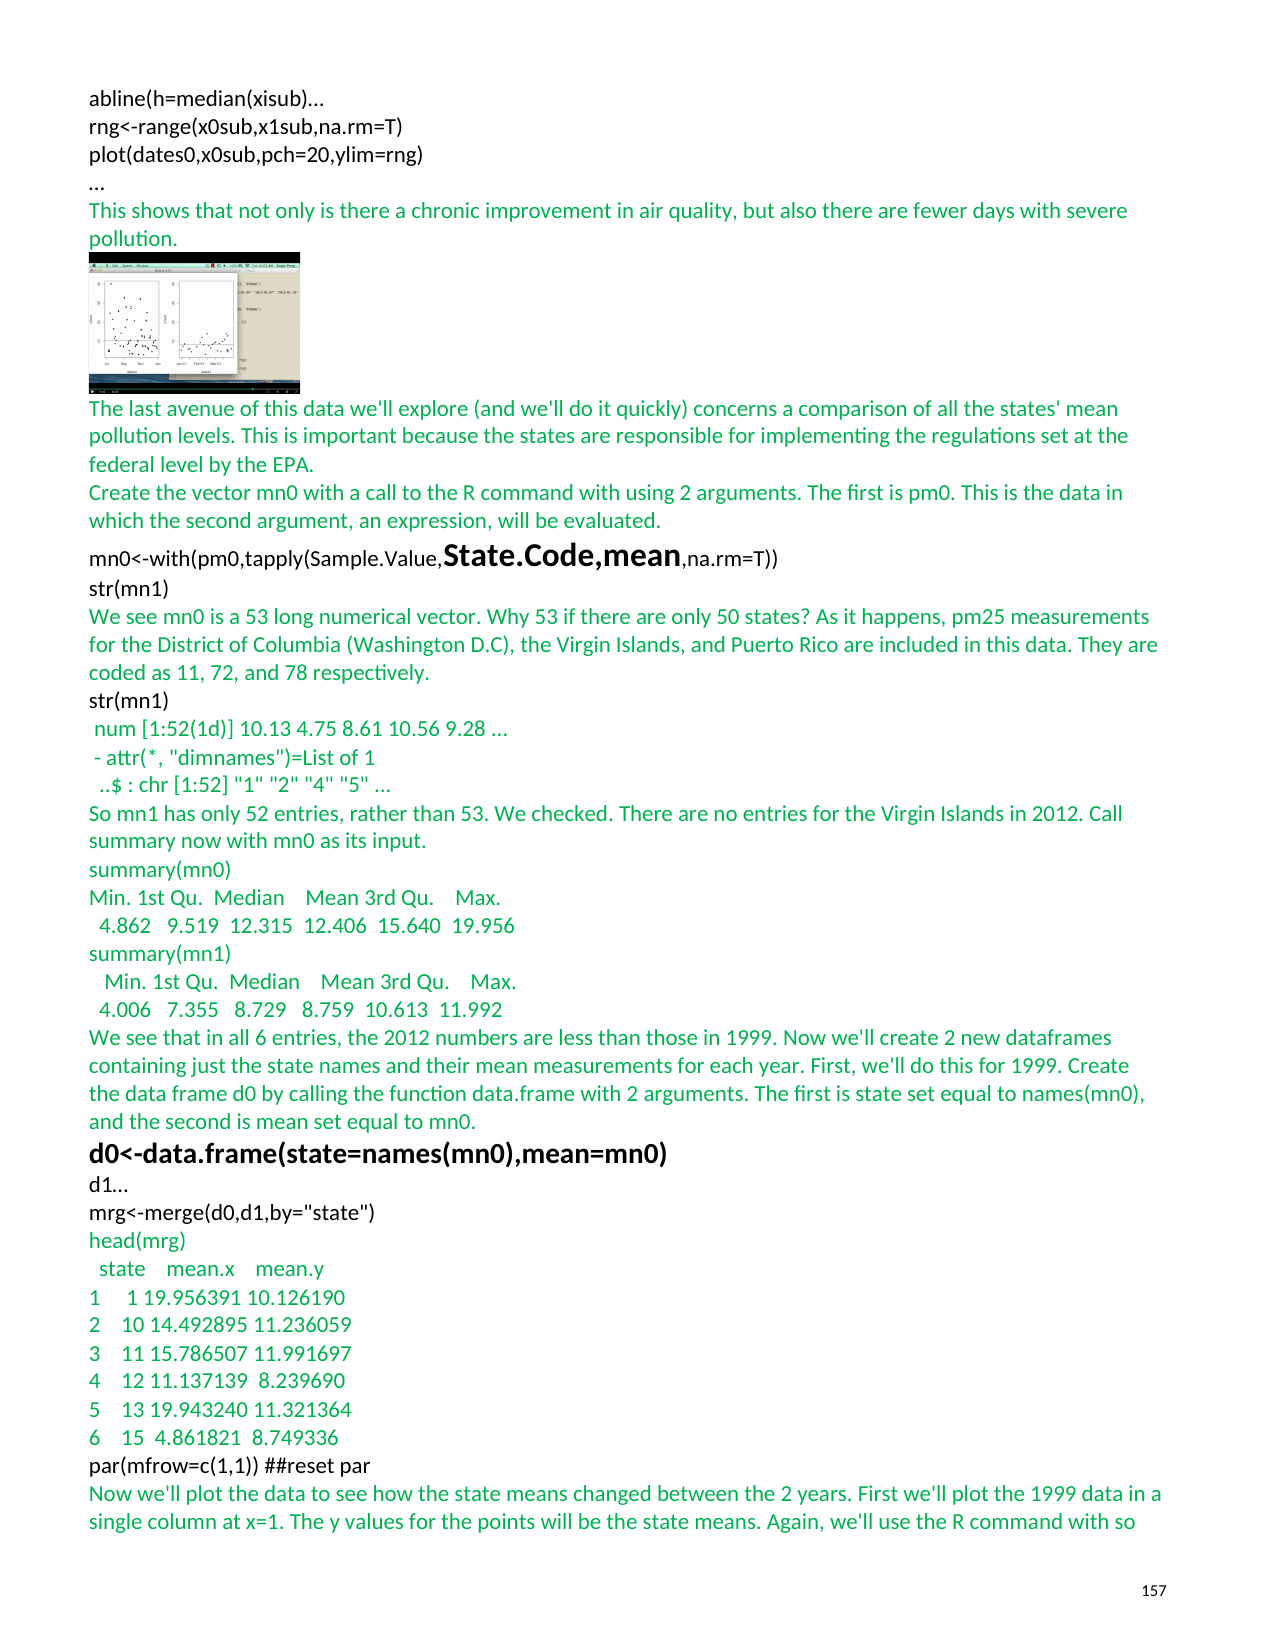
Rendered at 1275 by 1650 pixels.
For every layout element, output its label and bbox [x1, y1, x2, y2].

picture [88, 252, 301, 394]
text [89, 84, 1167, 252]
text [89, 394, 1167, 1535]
